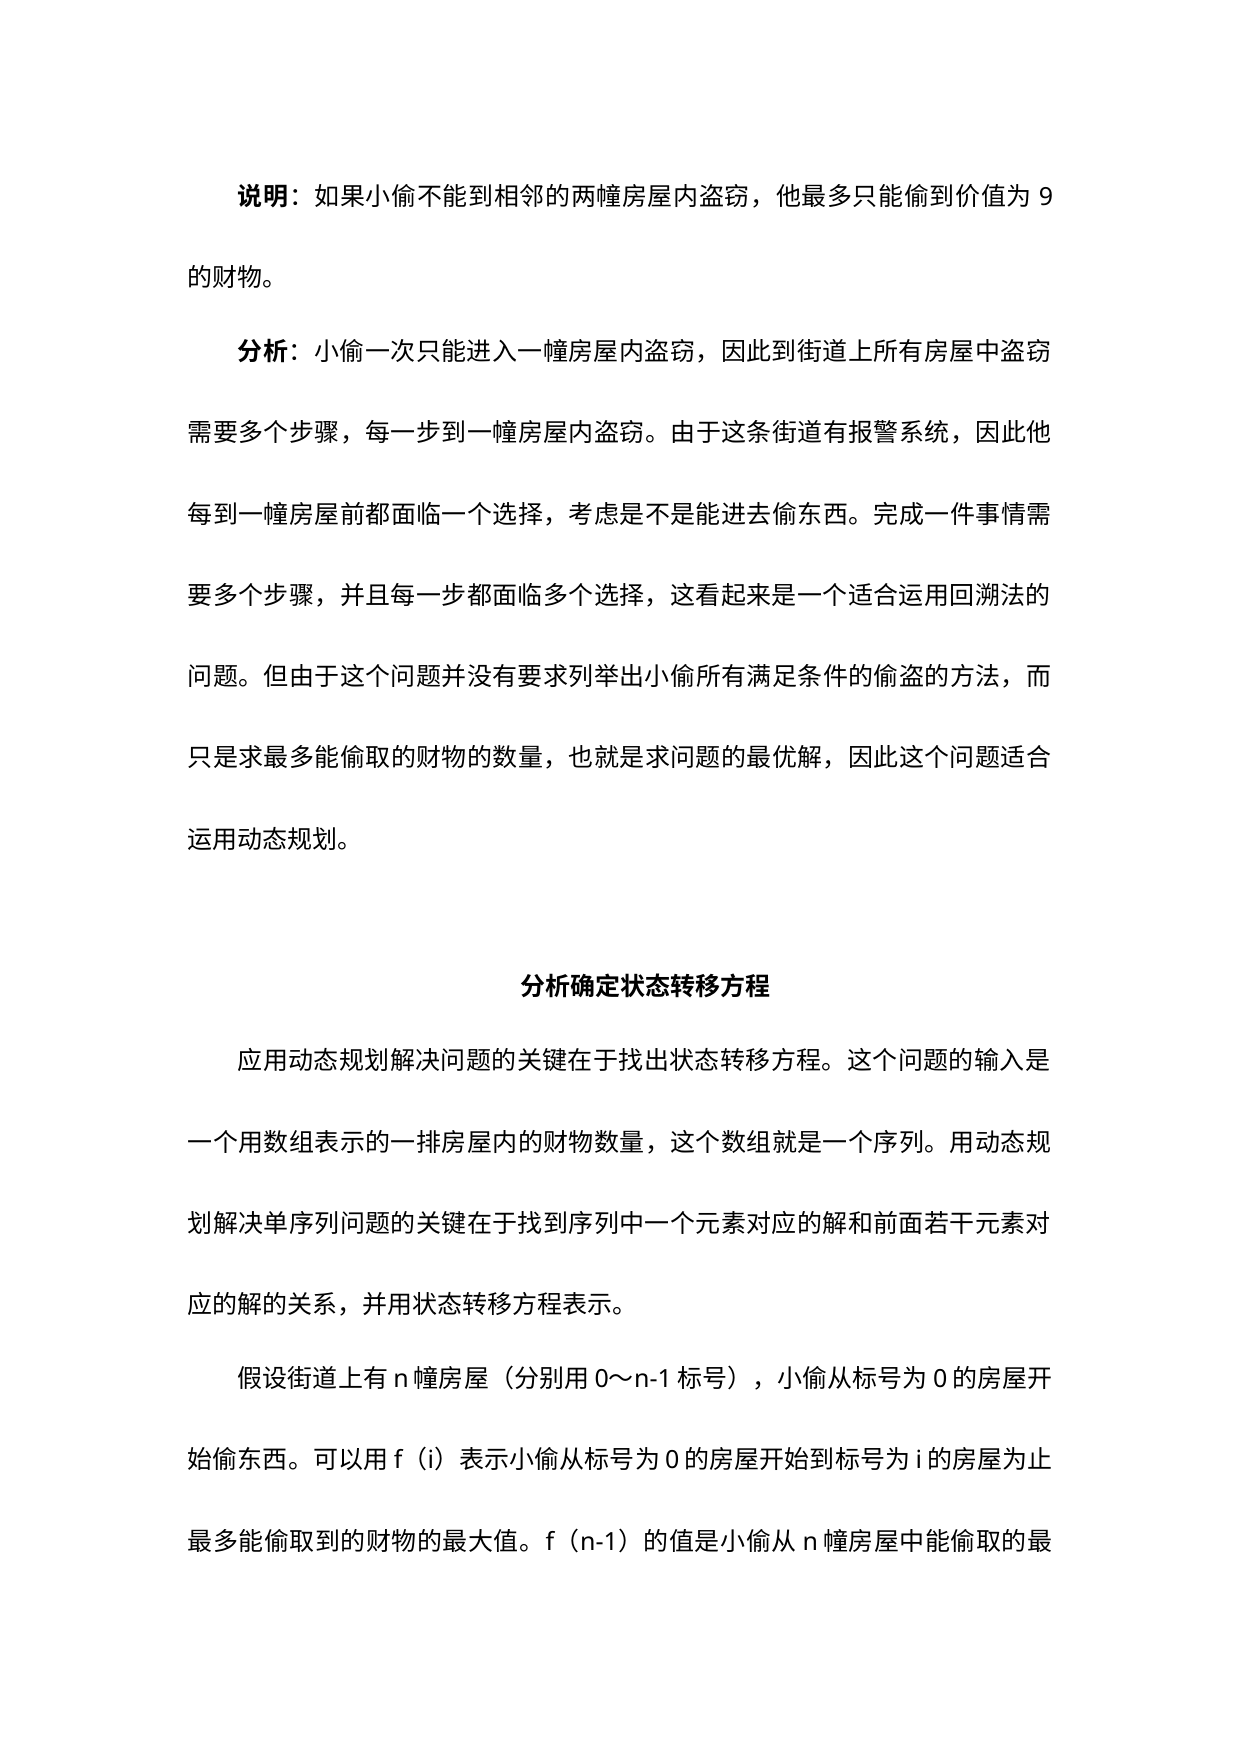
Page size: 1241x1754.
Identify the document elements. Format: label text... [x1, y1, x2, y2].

text 说明：如果小偷不能到相邻的两幢房屋内盗窃，他最多只能偷到价值为9的财物。 [187, 162, 1053, 308]
text 应用动态规划解决问题的关键在于找出状态转移方程。这个问题的输入是一个用数组表示的一排房屋内的财物数量，这个数组就是一个序列。用动态规划解决单序列问题的关键在于找到序列中一个元素对应的解和前面若干元素对应的解的关系，并用状态转移方程表示。 [187, 1026, 1053, 1335]
text 分析：小偷一次只能进入一幢房屋内盗窃，因此到街道上所有房屋中盗窃需要多个步骤，每一步到一幢房屋内盗窃。由于这条街道有报警系统，因此他每到一幢房屋前都面临一个选择，考虑是不是能进去偷东西。完成一件事情需要多个步骤，并且每一步都面临多个选择，这看起来是一个适合运用回溯法的问题。但由于这个问题并没有要求列举出小偷所有满足条件的偷盗的方法，而只是求最多能偷取的财物的数量，也就是求问题的最优解，因此这个问题适合运用动态规划。 [187, 317, 1053, 870]
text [187, 1344, 1053, 1572]
text 分析确定状态转移方程 [187, 952, 1053, 1017]
